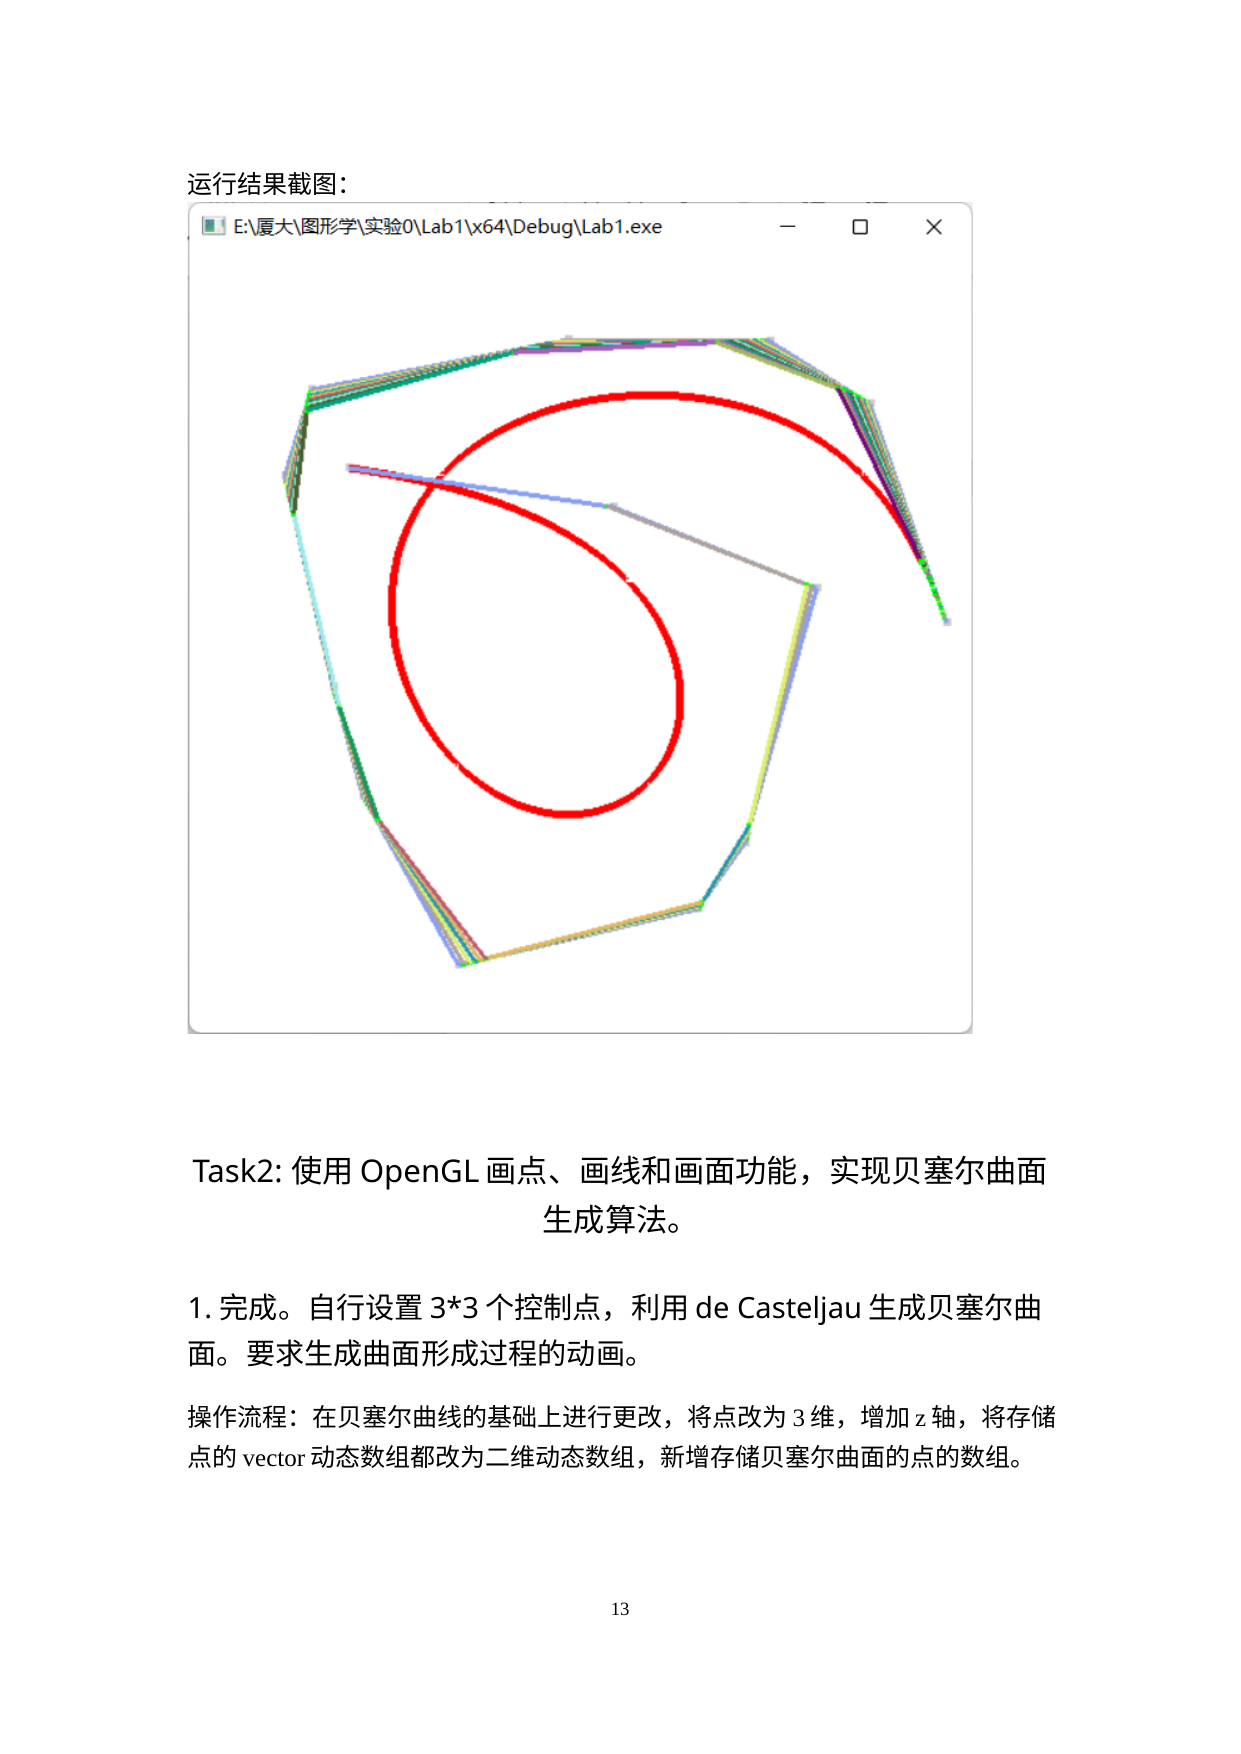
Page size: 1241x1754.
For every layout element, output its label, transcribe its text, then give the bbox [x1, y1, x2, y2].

subtitle 完成。自行设置3*3个控制点，利用de Casteljau生成贝塞尔曲面。要求生成曲面形成过程的动画。 [187, 1285, 1059, 1373]
subtitle Task2: 使用OpenGL画点、画线和画面功能，实现贝塞尔曲面生成算法。 [187, 1146, 1053, 1241]
picture [187, 202, 973, 1034]
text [187, 1398, 1059, 1473]
